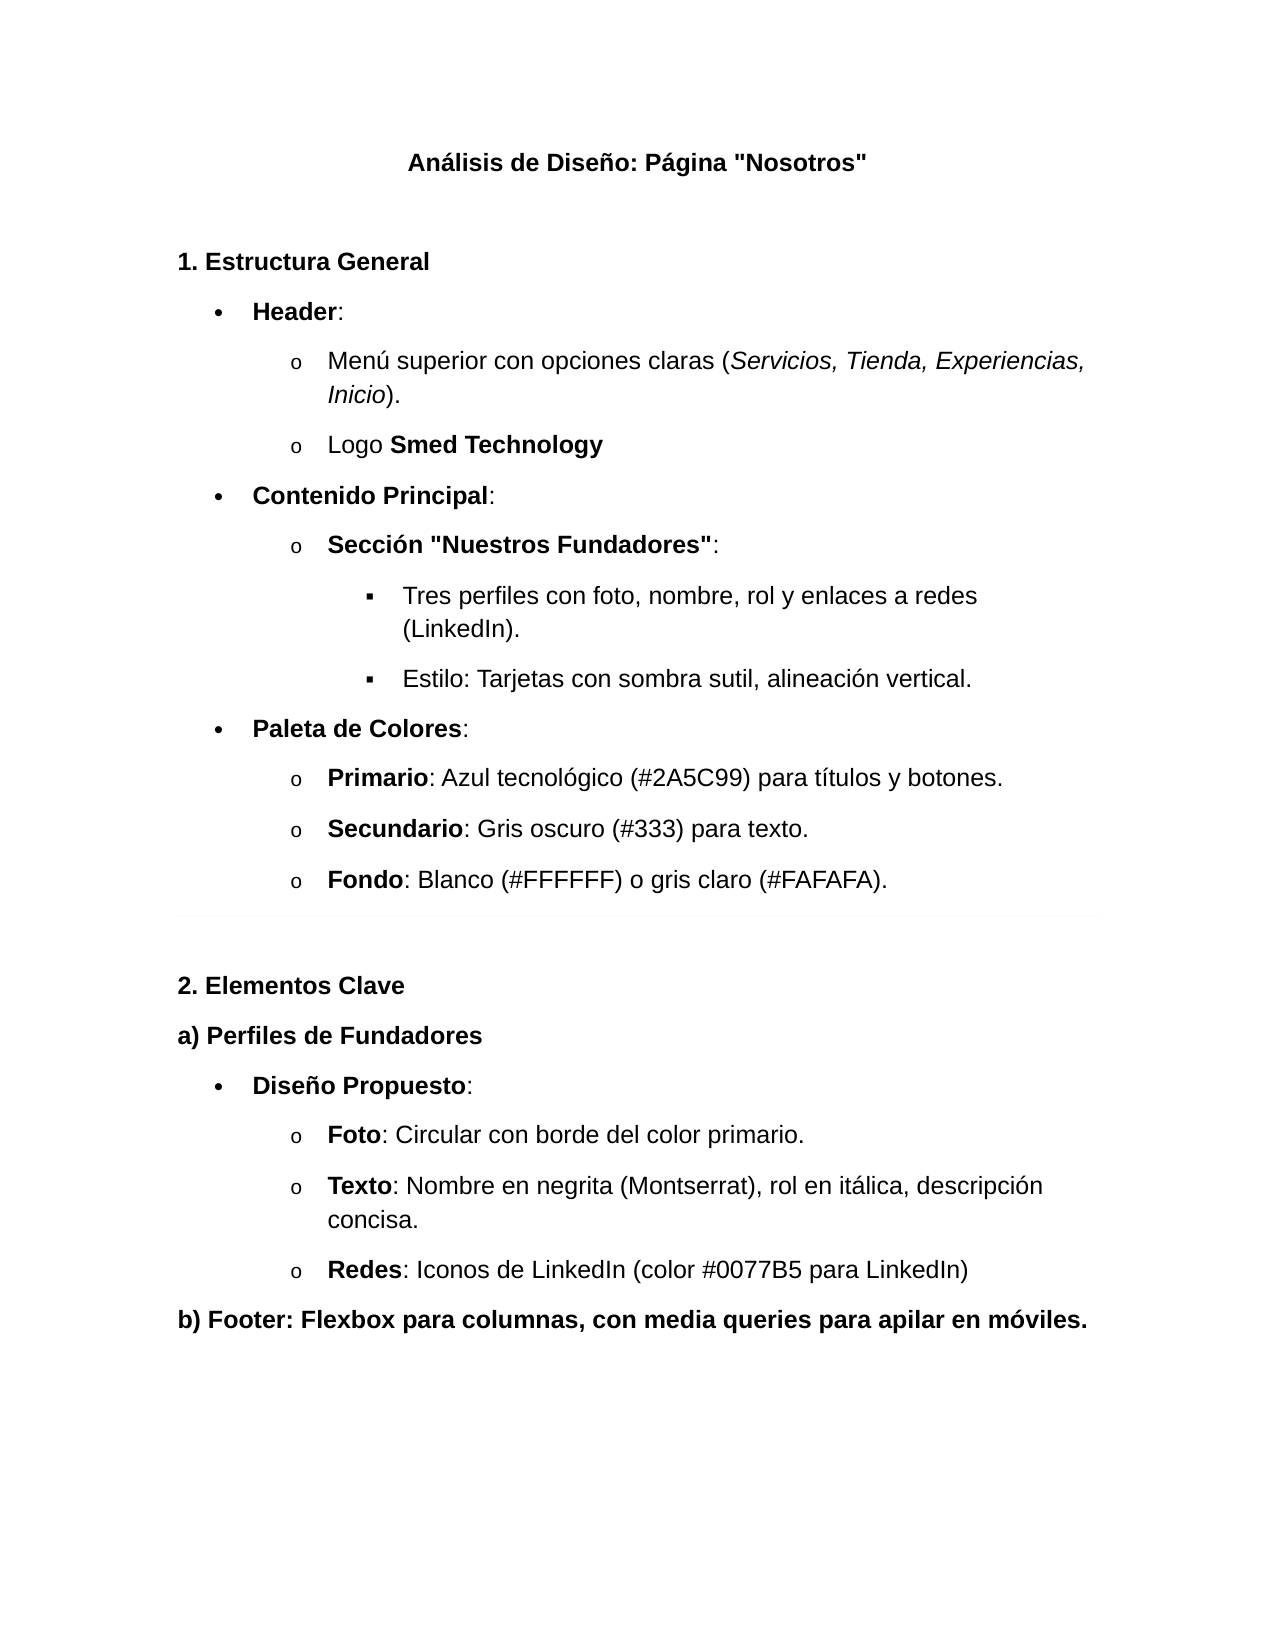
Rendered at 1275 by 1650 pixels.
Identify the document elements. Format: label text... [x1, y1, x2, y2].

text 1. Estructura General [177, 247, 1098, 276]
text 2. Elementos Clave [177, 971, 1098, 1000]
list Header: [215, 297, 1098, 325]
list Tres perfiles con foto, nombre, rol y enlaces a redes (LinkedIn). [365, 581, 1098, 643]
text Análisis de Diseño: Página "Nosotros" [177, 148, 1098, 176]
list Menú superior con opciones claras (Servicios, Tienda, Experiencias, Inicio). [290, 346, 1098, 409]
text b) Footer: Flexbox para columnas, con media queries para apilar en móviles. [177, 1305, 1098, 1334]
list Sección "Nuestros Fundadores": [290, 530, 1098, 560]
list Diseño Propuesto: [215, 1071, 1098, 1099]
list Fondo: Blanco (#FFFFFF) o gris claro (#FAFAFA). [290, 865, 1098, 894]
list Primario: Azul tecnológico (#2A5C99) para títulos y botones. [290, 763, 1098, 793]
list Secundario: Gris oscuro (#333) para texto. [290, 814, 1098, 844]
list Estilo: Tarjetas con sombra sutil, alineación vertical. [365, 664, 1098, 693]
list Contenido Principal: [215, 481, 1098, 509]
list Texto: Nombre en negrita (Montserrat), rol en itálica, descripción concisa. [290, 1171, 1098, 1234]
text a) Perfiles de Fundadores [177, 1021, 1098, 1050]
list Paleta de Colores: [215, 713, 1098, 742]
list Logo Smed Technology [290, 430, 1098, 460]
list Foto: Circular con borde del color primario. [290, 1120, 1098, 1150]
list Redes: Iconos de LinkedIn (color #0077B5 para LinkedIn) [290, 1255, 1098, 1284]
